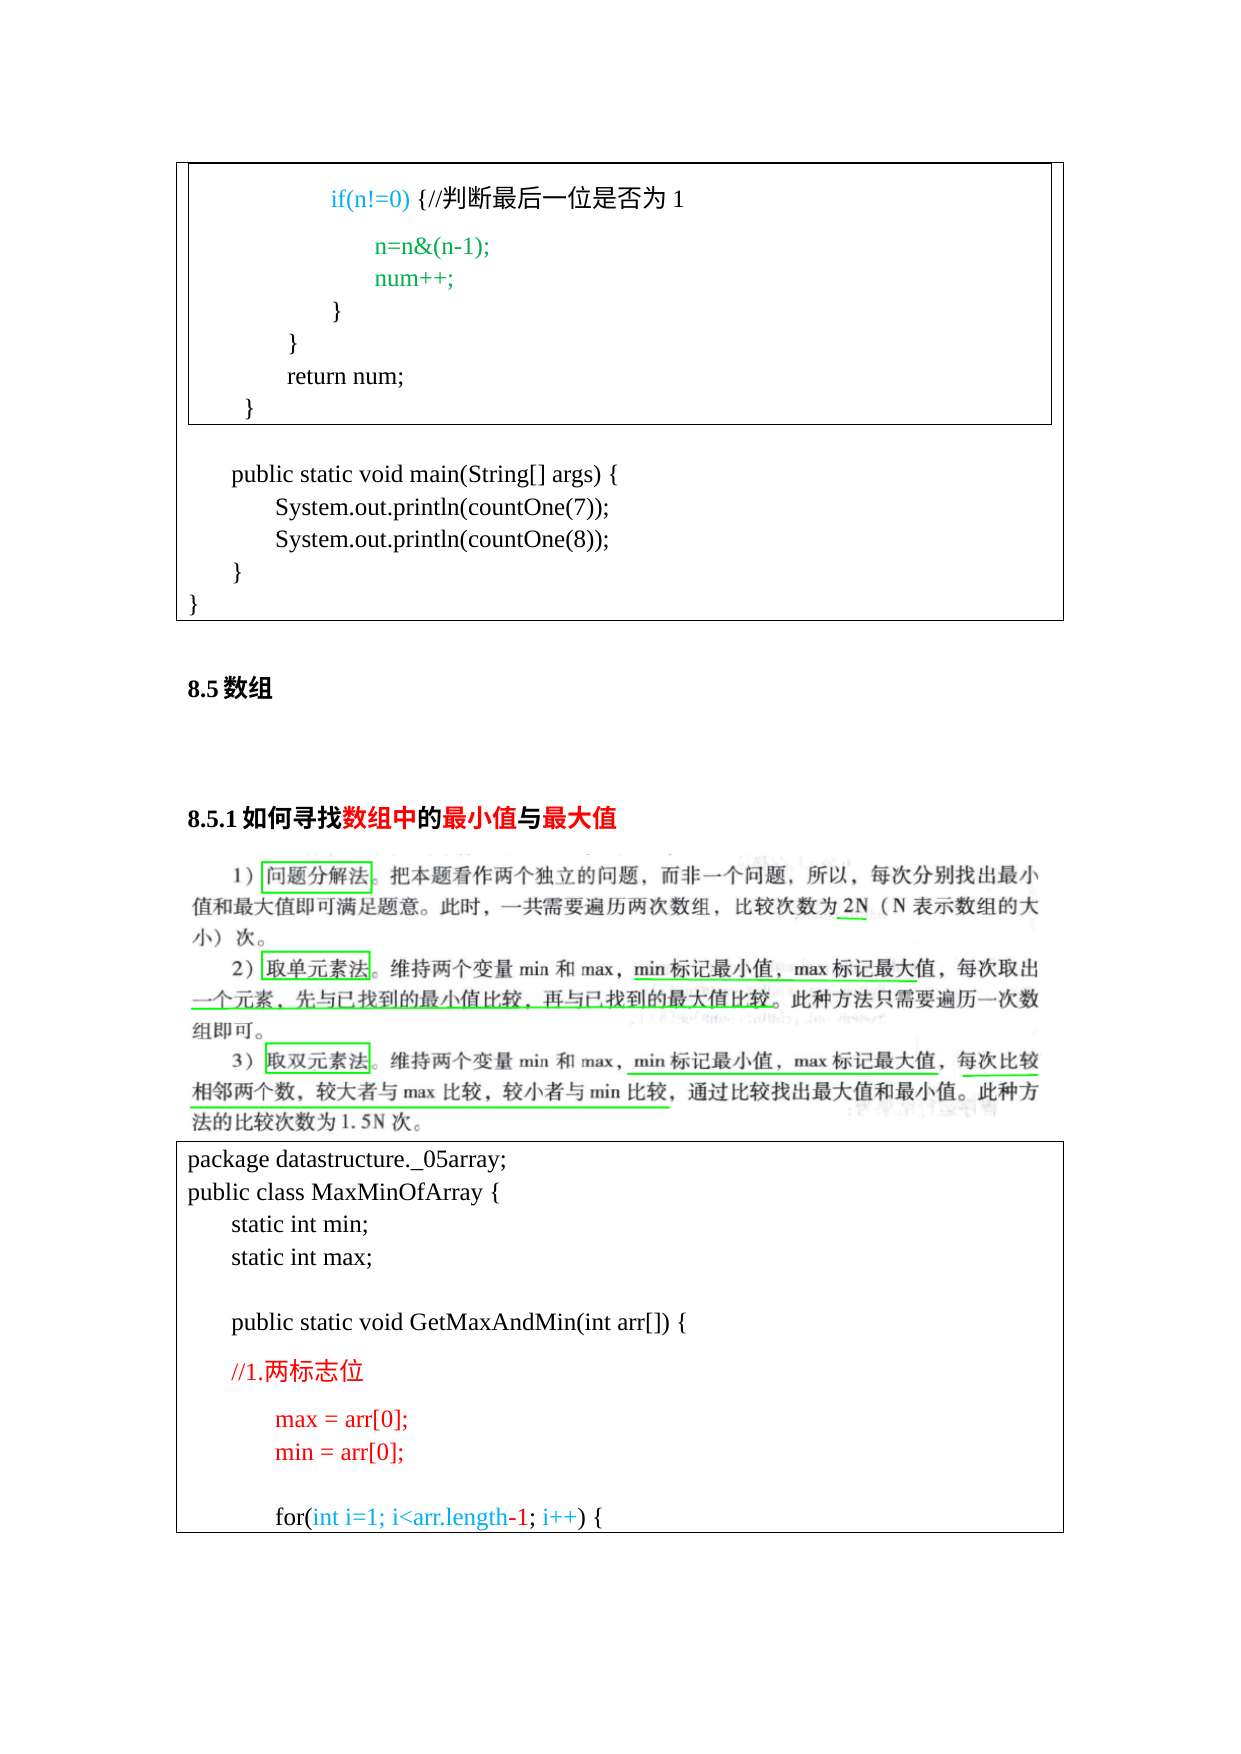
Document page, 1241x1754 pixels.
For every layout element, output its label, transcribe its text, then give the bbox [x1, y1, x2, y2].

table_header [177, 163, 1063, 620]
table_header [177, 1142, 1063, 1532]
picture [403, 1511, 411, 1516]
picture [187, 854, 1053, 1136]
text 8.5数组 [187, 654, 1053, 719]
text 8.5.1如何寻找数组中的最小值与最大值 [187, 784, 1053, 849]
